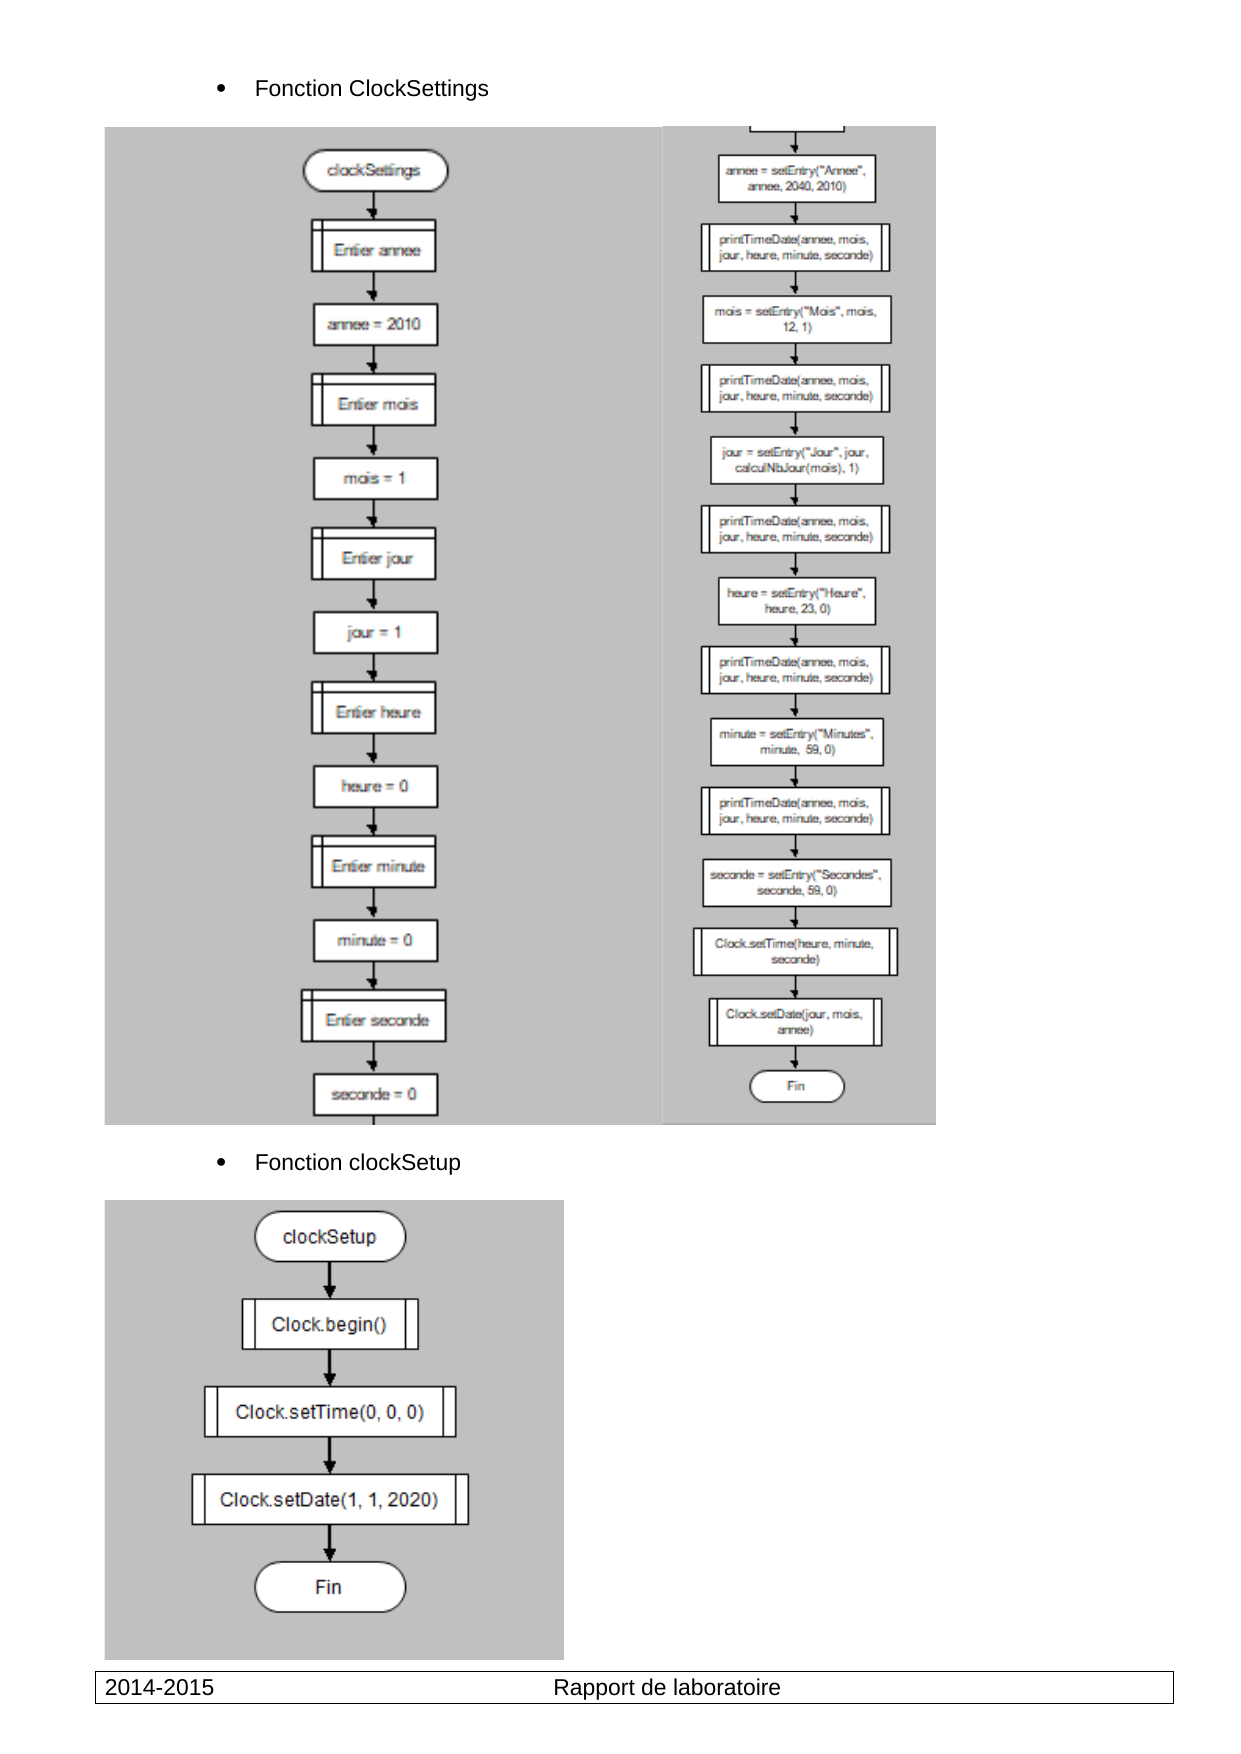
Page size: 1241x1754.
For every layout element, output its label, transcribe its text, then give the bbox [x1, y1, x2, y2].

list Fonction ClockSettings [217, 75, 1165, 101]
list Fonction clockSetup [217, 1149, 1165, 1176]
picture [104, 126, 936, 1125]
picture [104, 1200, 564, 1660]
